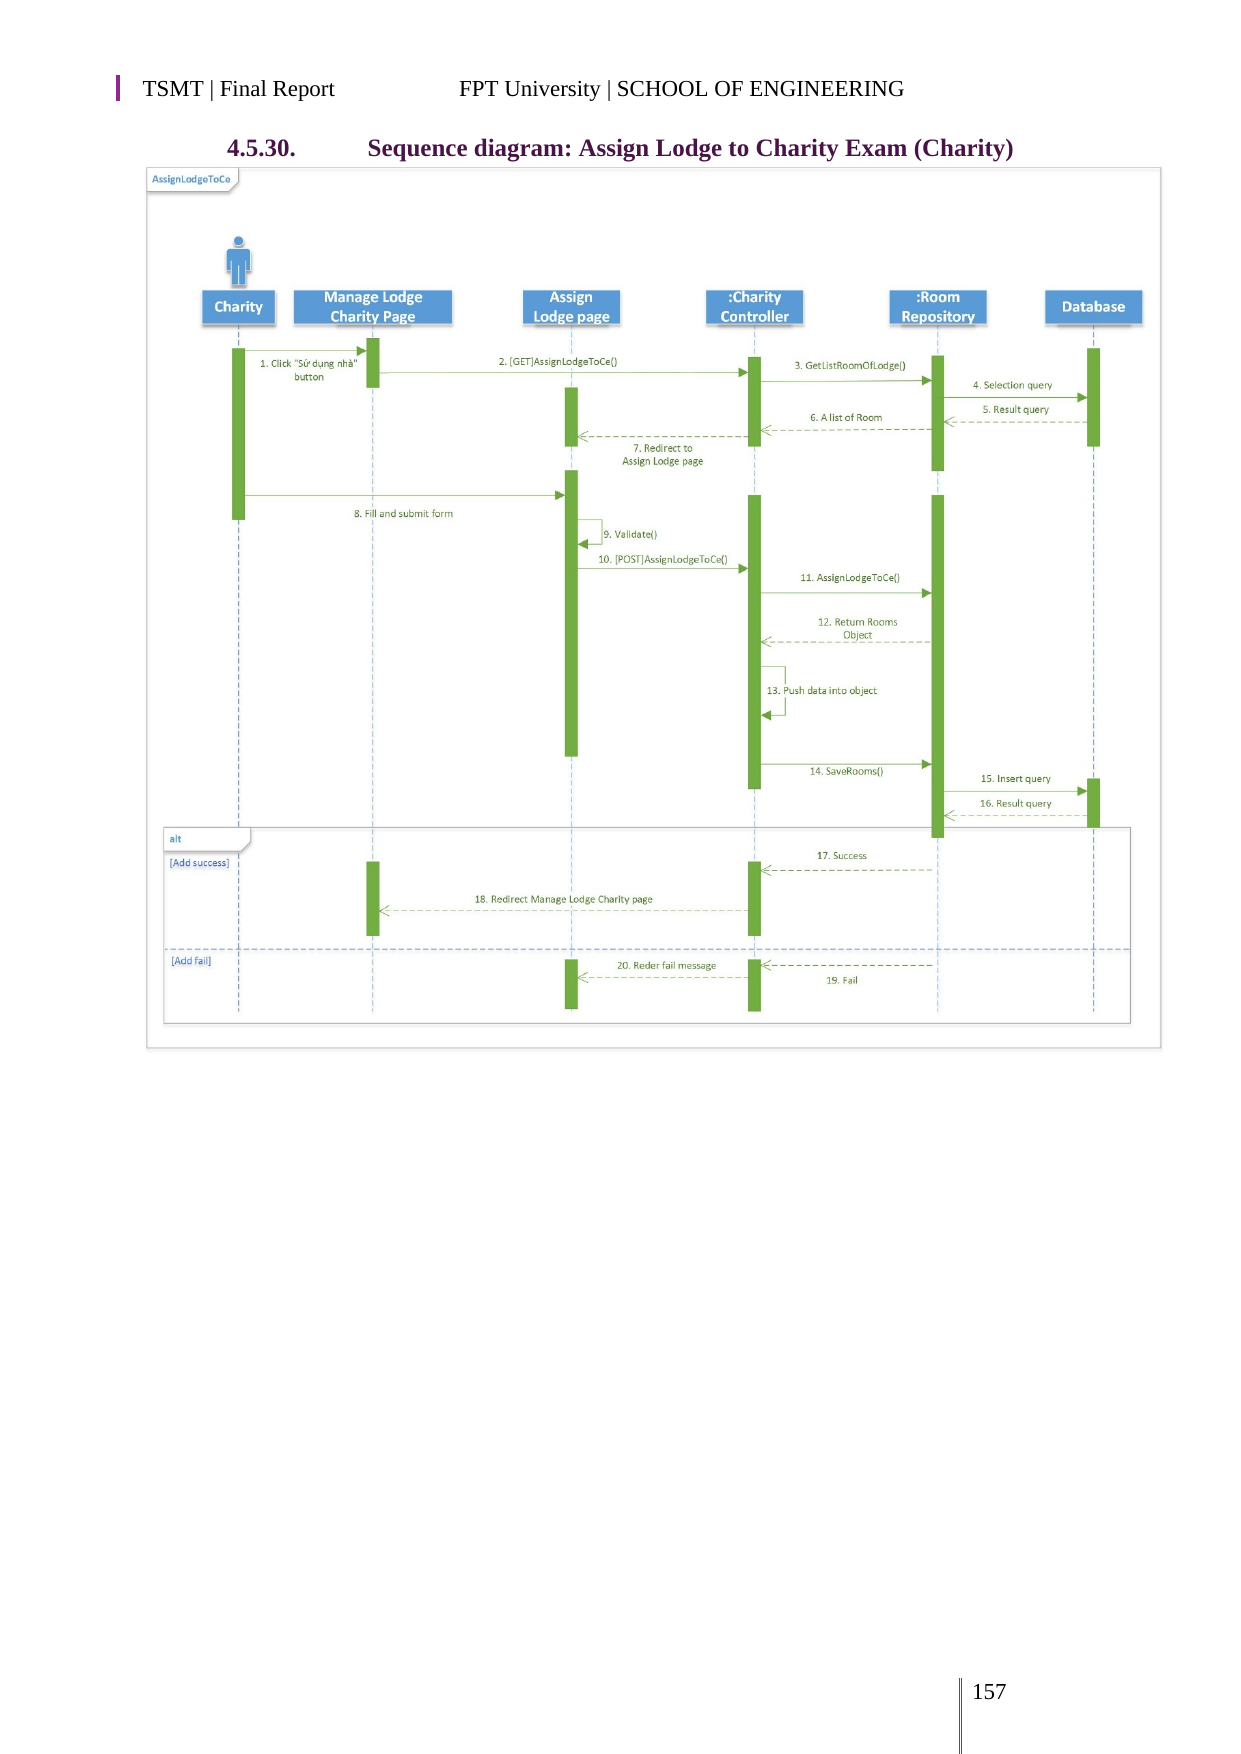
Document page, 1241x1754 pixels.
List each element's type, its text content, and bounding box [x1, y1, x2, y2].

subtitle Sequence diagram: Assign Lodge to Charity Exam (Charity) [227, 133, 1165, 161]
picture [142, 165, 1166, 1055]
